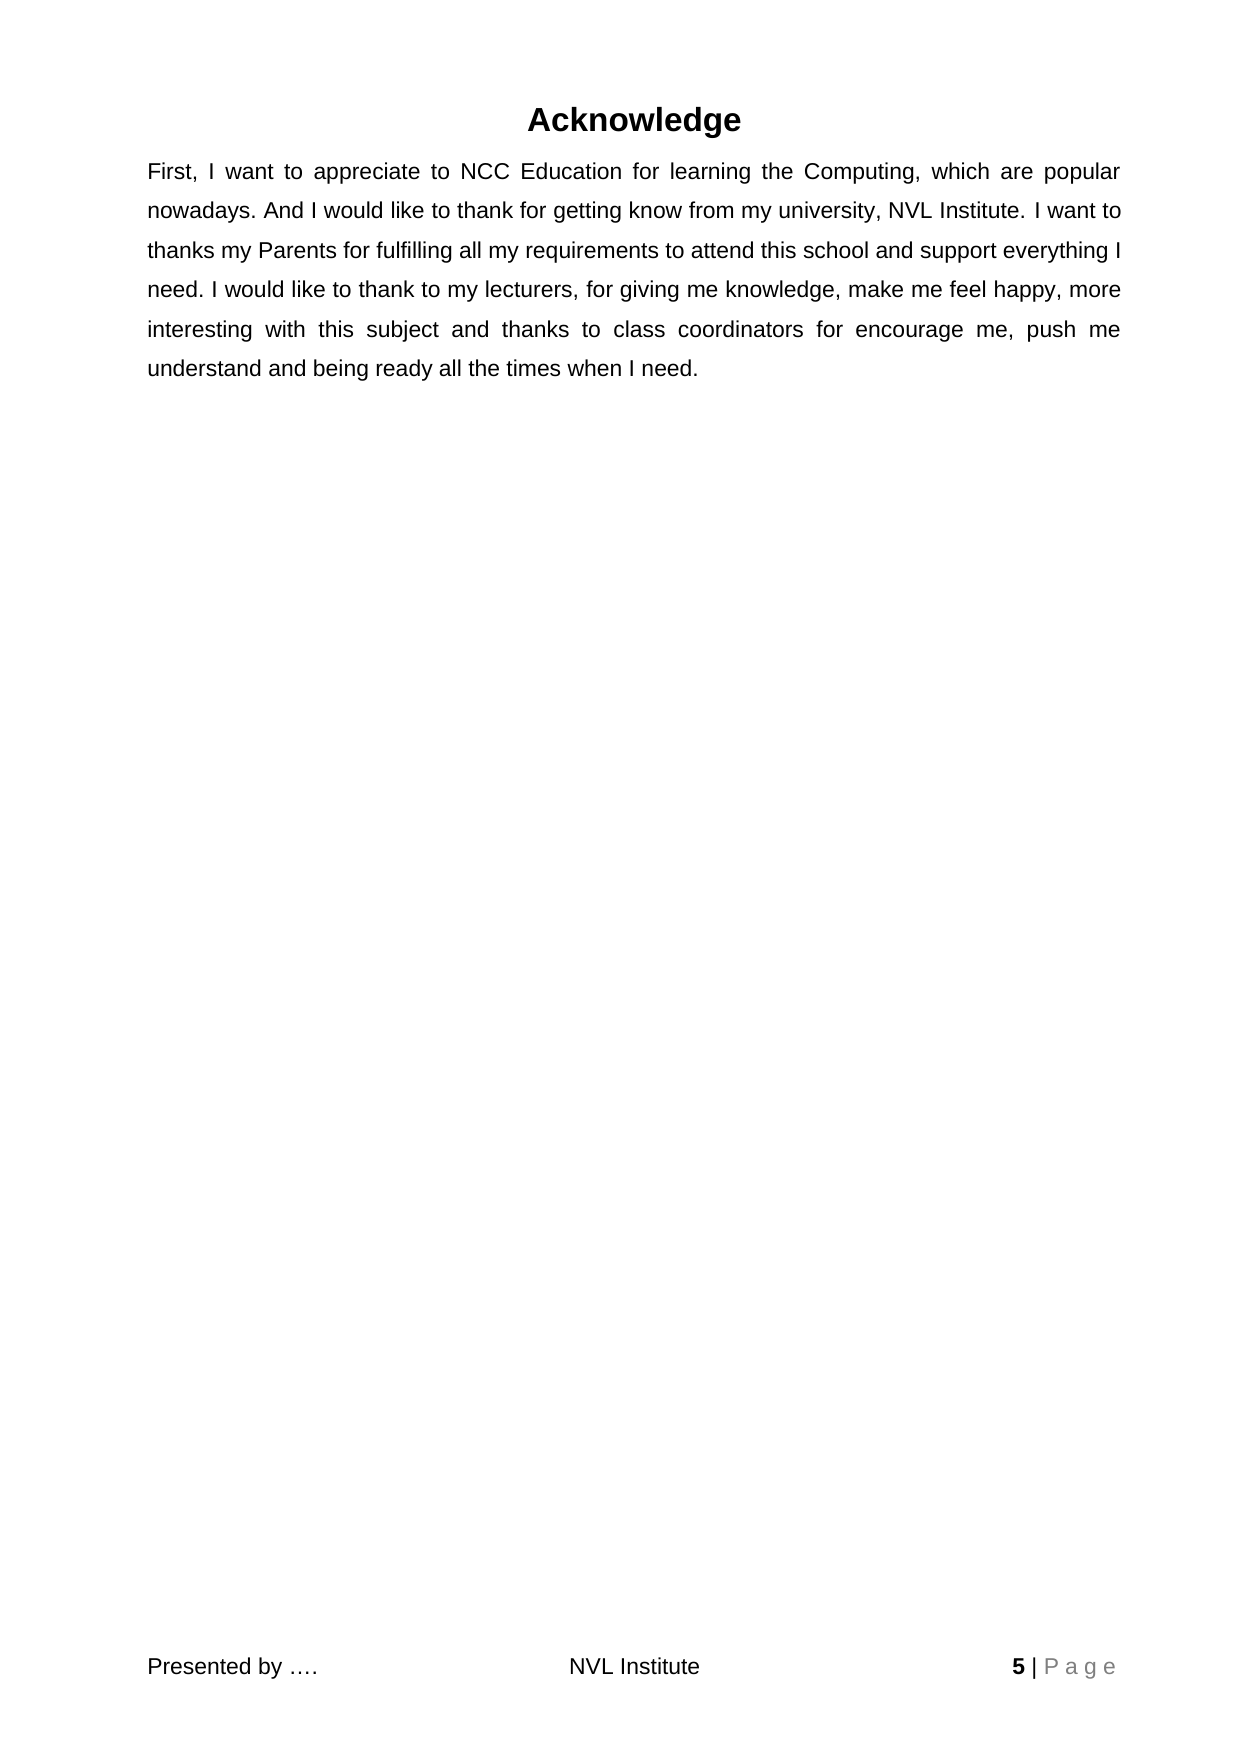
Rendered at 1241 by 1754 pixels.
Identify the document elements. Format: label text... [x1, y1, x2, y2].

text First, I want to appreciate to NCC Education for learning the Computing, which are popular nowadays. And I would like to thank for getting know from my university, NVL Institute. I want to thanks my Parents for fulfilling all my requirements to attend this school and support everything I need. I would like to thank to my lecturers, for giving me knowledge, make me feel happy, more interesting with this subject and thanks to class coordinators for encourage me, push me understand and being ready all the times when I need. [147, 158, 1122, 381]
subtitle Acknowledge [147, 100, 1122, 138]
